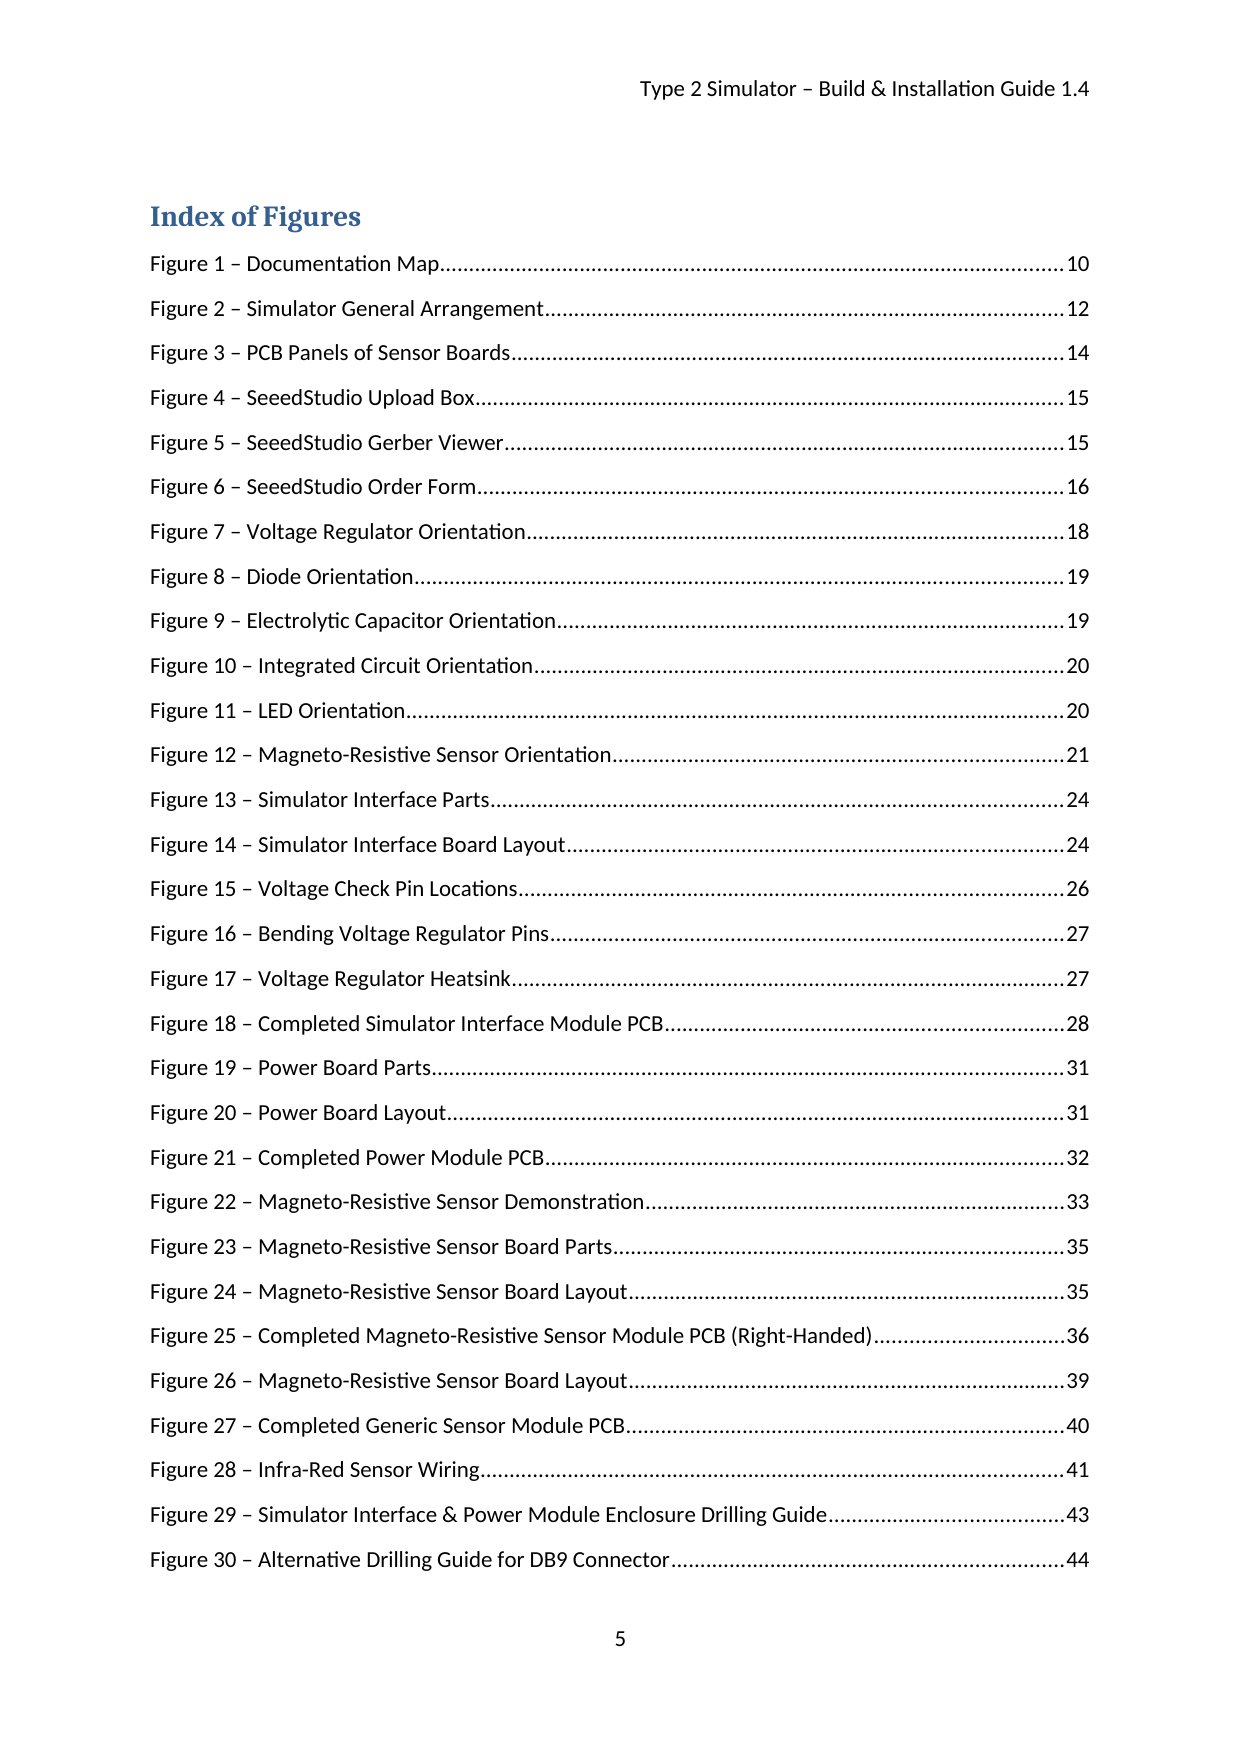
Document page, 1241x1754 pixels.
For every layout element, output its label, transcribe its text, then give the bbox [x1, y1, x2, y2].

subtitle Index of Figures [150, 200, 1090, 233]
